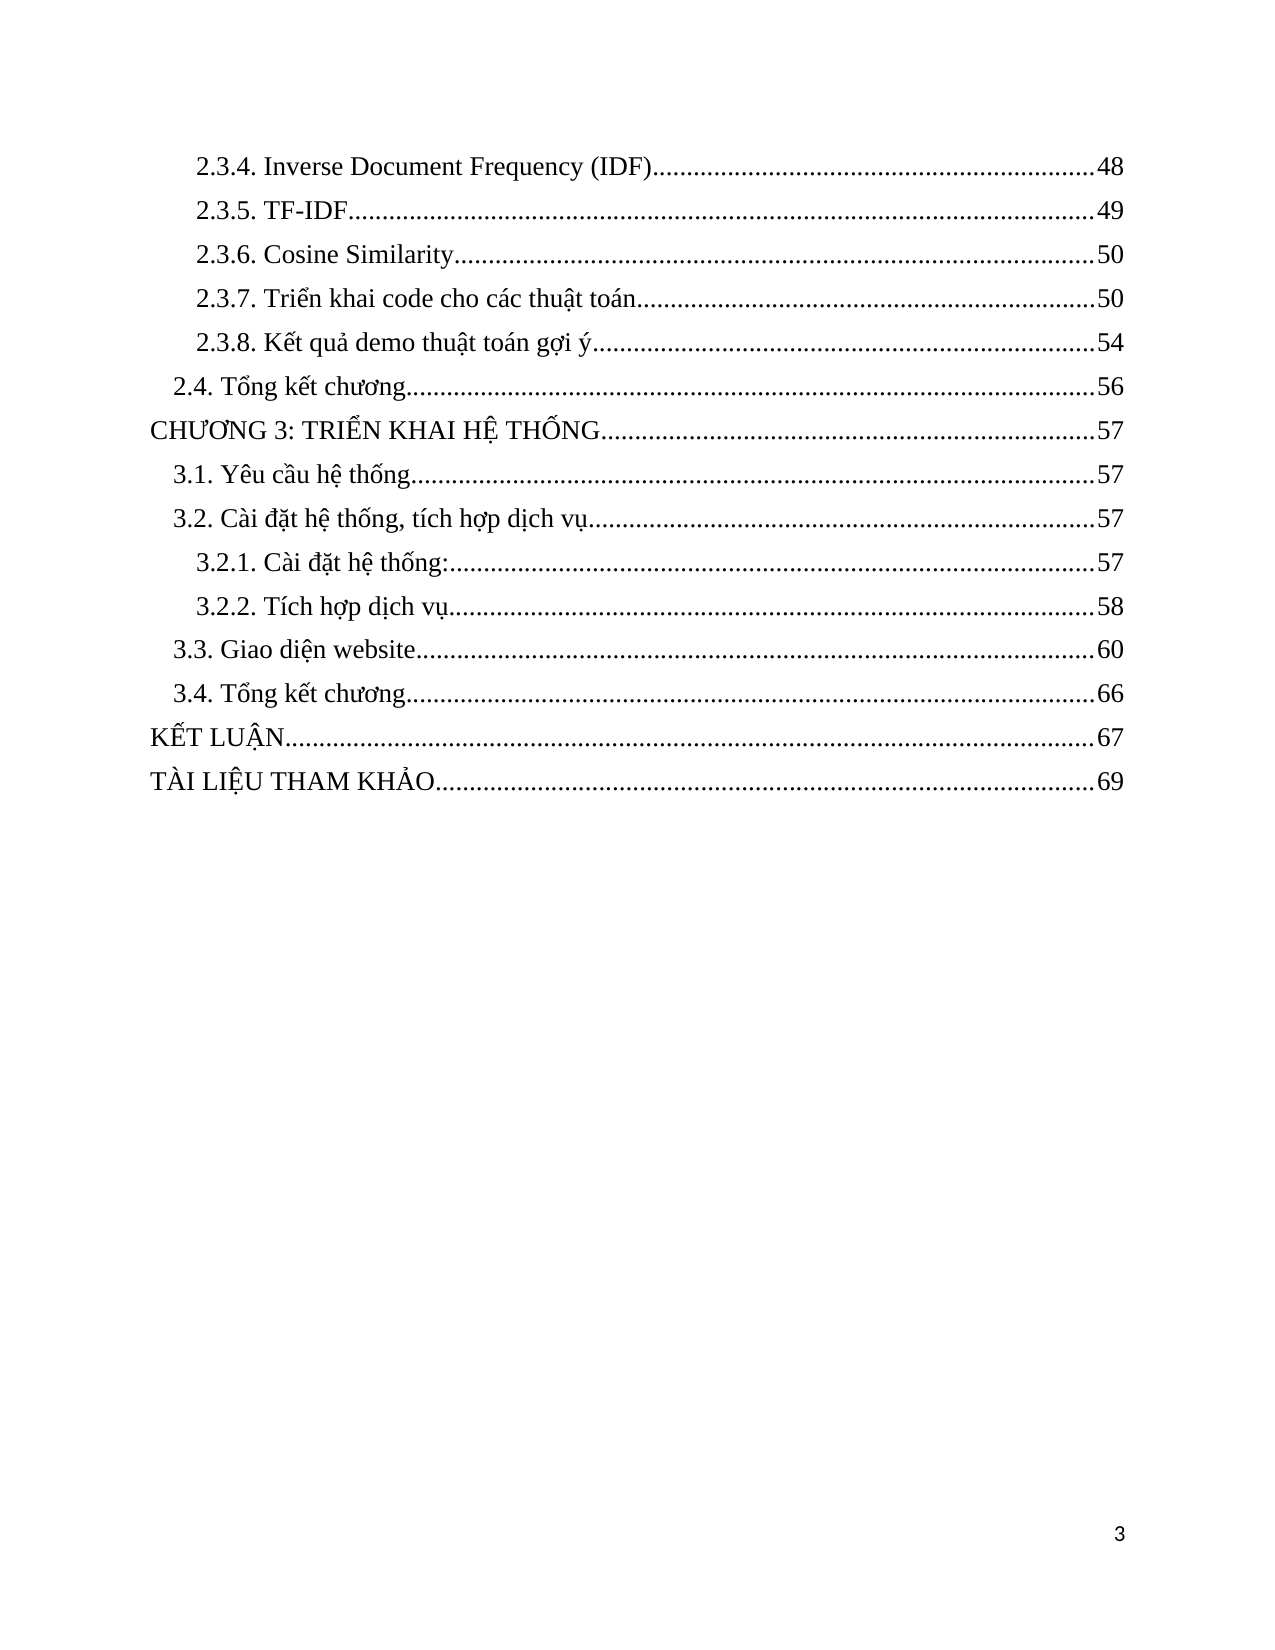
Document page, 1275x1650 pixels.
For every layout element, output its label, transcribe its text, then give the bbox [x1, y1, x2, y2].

text 2.3.7. Triển khai code cho các thuật toán 50 [196, 282, 1125, 313]
text 3.2. Cài đặt hệ thống, tích hợp dịch vụ 57 [173, 502, 1125, 533]
text TÀI LIỆU THAM KHẢO 69 [150, 765, 1125, 797]
text 3.2.2. Tích hợp dịch vụ 58 [196, 589, 1125, 621]
text 2.3.6. Cosine Similarity 50 [196, 238, 1125, 269]
text 2.4. Tổng kết chương 56 [173, 370, 1125, 401]
text 2.3.5. TF-IDF 49 [196, 194, 1125, 225]
text 3.2.1. Cài đặt hệ thống: 57 [196, 546, 1125, 577]
text 3.1. Yêu cầu hệ thống 57 [173, 458, 1125, 489]
text CHƯƠNG 3: TRIỂN KHAI HỆ THỐNG 57 [150, 414, 1125, 445]
text 2.3.4. Inverse Document Frequency (IDF) 48 [196, 150, 1125, 181]
text 3.4. Tổng kết chương 66 [173, 677, 1125, 709]
text KẾT LUẬN 67 [150, 721, 1125, 753]
text 3.3. Giao diện website 60 [173, 633, 1125, 665]
text 2.3.8. Kết quả demo thuật toán gợi ý 54 [196, 326, 1125, 357]
